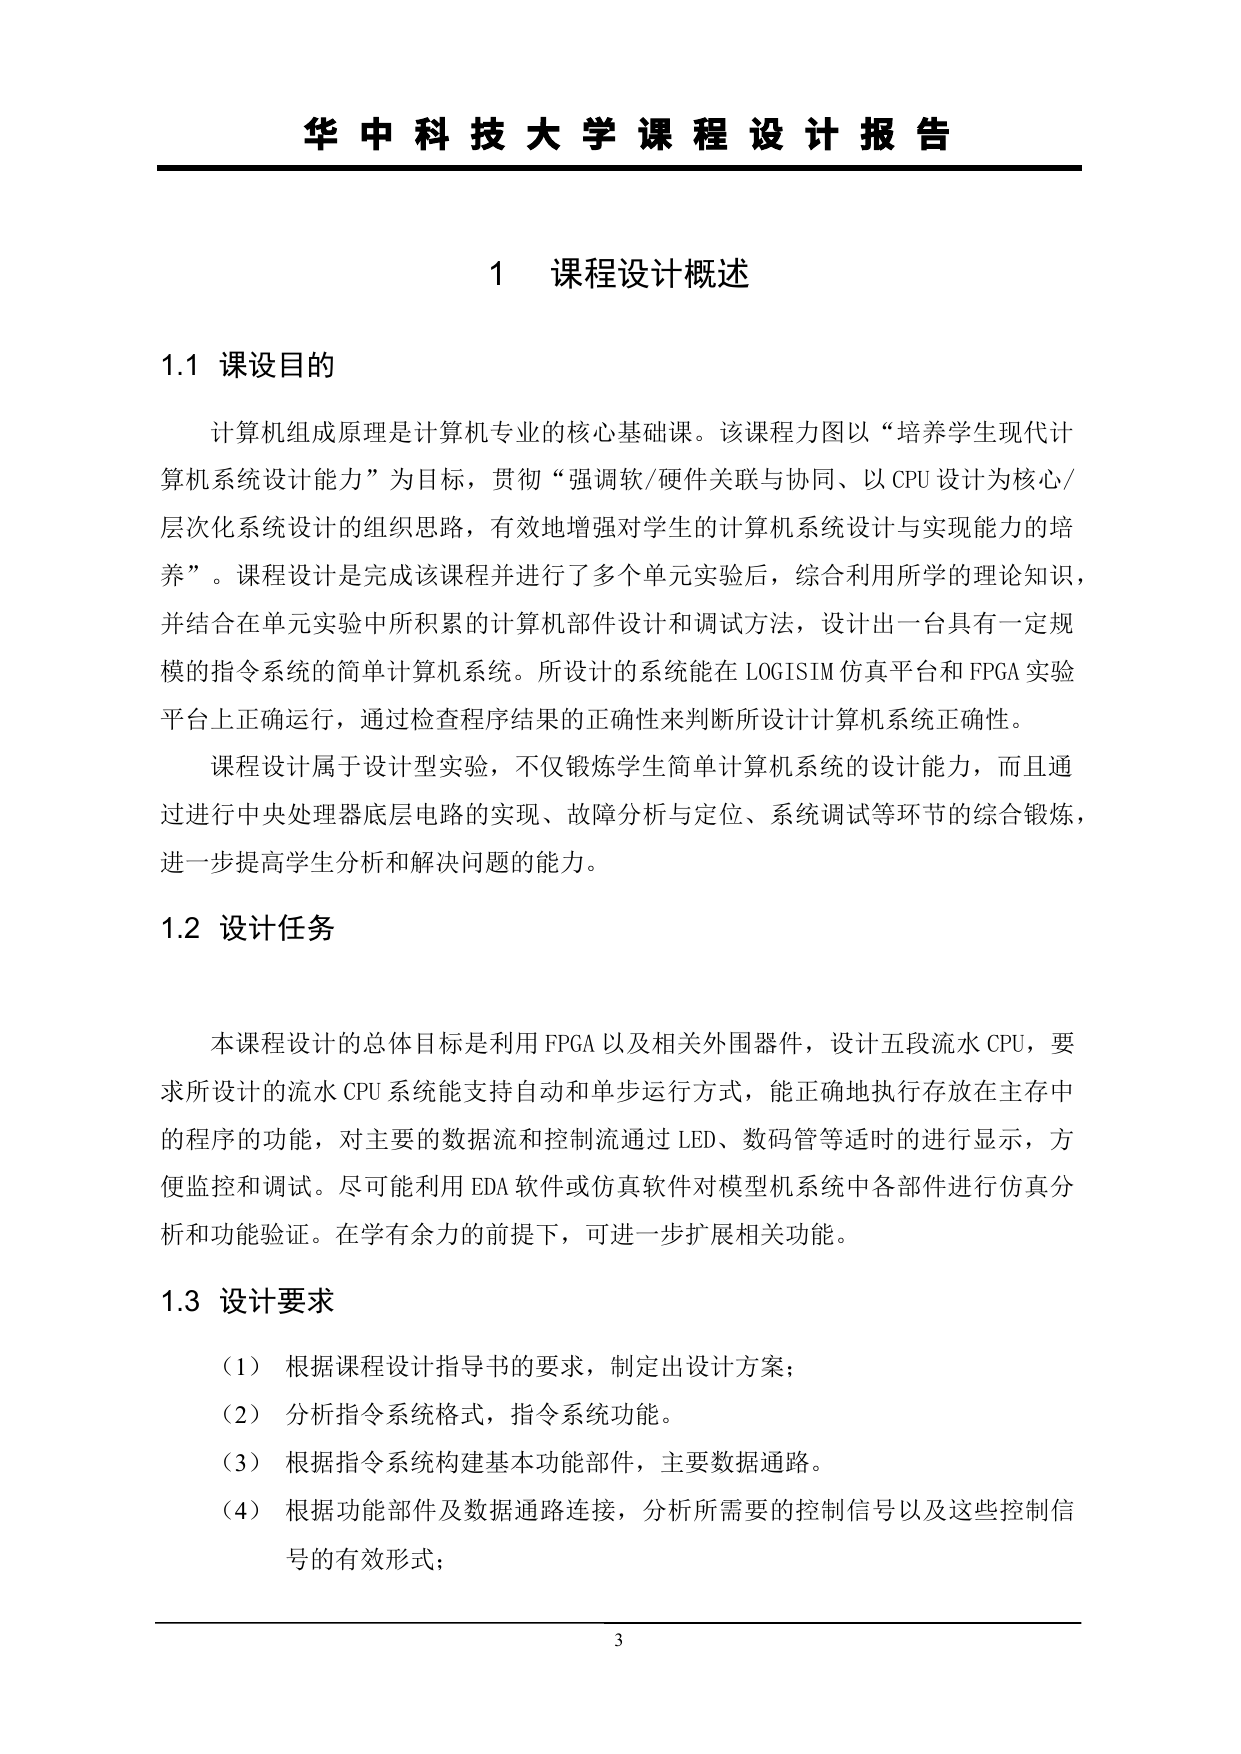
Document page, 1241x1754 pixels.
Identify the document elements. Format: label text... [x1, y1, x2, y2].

list 分析指令系统格式，指令系统功能。 [209, 1390, 1075, 1438]
text 计算机组成原理是计算机专业的核心基础课。该课程力图以“培养学生现代计算机系统设计能力”为目标，贯彻“强调软/硬件关联与协同、以CPU设计为核心/层次化系统设计的组织思路，有效地增强对学生的计算机系统设计与实现能力的培养”。课程设计是完成该课程并进行了多个单元实验后，综合利用所学的理论知识，并结合在单元实验中所积累的计算机部件设计和调试方法，设计出一台具有一定规模的指令系统的简单计算机系统。所设计的系统能在LOGISIM仿真平台和FPGA实验平台上正确运行，通过检查程序结果的正确性来判断所设计计算机系统正确性。 [159, 407, 1075, 741]
list 根据功能部件及数据通路连接，分析所需要的控制信号以及这些控制信号的有效形式； [209, 1486, 1075, 1581]
list 根据课程设计指导书的要求，制定出设计方案； [209, 1342, 1075, 1390]
list 根据指令系统构建基本功能部件，主要数据通路。 [209, 1438, 1075, 1486]
subtitle 课程设计概述 [159, 248, 1078, 296]
subtitle 设计要求 [159, 1282, 1053, 1317]
subtitle 设计任务 [159, 910, 1053, 945]
text 课程设计属于设计型实验，不仅锻炼学生简单计算机系统的设计能力，而且通过进行中央处理器底层电路的实现、故障分析与定位、系统调试等环节的综合锻炼，进一步提高学生分析和解决问题的能力。 [159, 741, 1075, 885]
text 本课程设计的总体目标是利用FPGA以及相关外围器件，设计五段流水CPU，要求所设计的流水CPU系统能支持自动和单步运行方式，能正确地执行存放在主存中的程序的功能，对主要的数据流和控制流通过LED、数码管等适时的进行显示，方便监控和调试。尽可能利用EDA软件或仿真软件对模型机系统中各部件进行仿真分析和功能验证。在学有余力的前提下，可进一步扩展相关功能。 [159, 1018, 1075, 1257]
subtitle 课设目的 [159, 346, 1053, 382]
